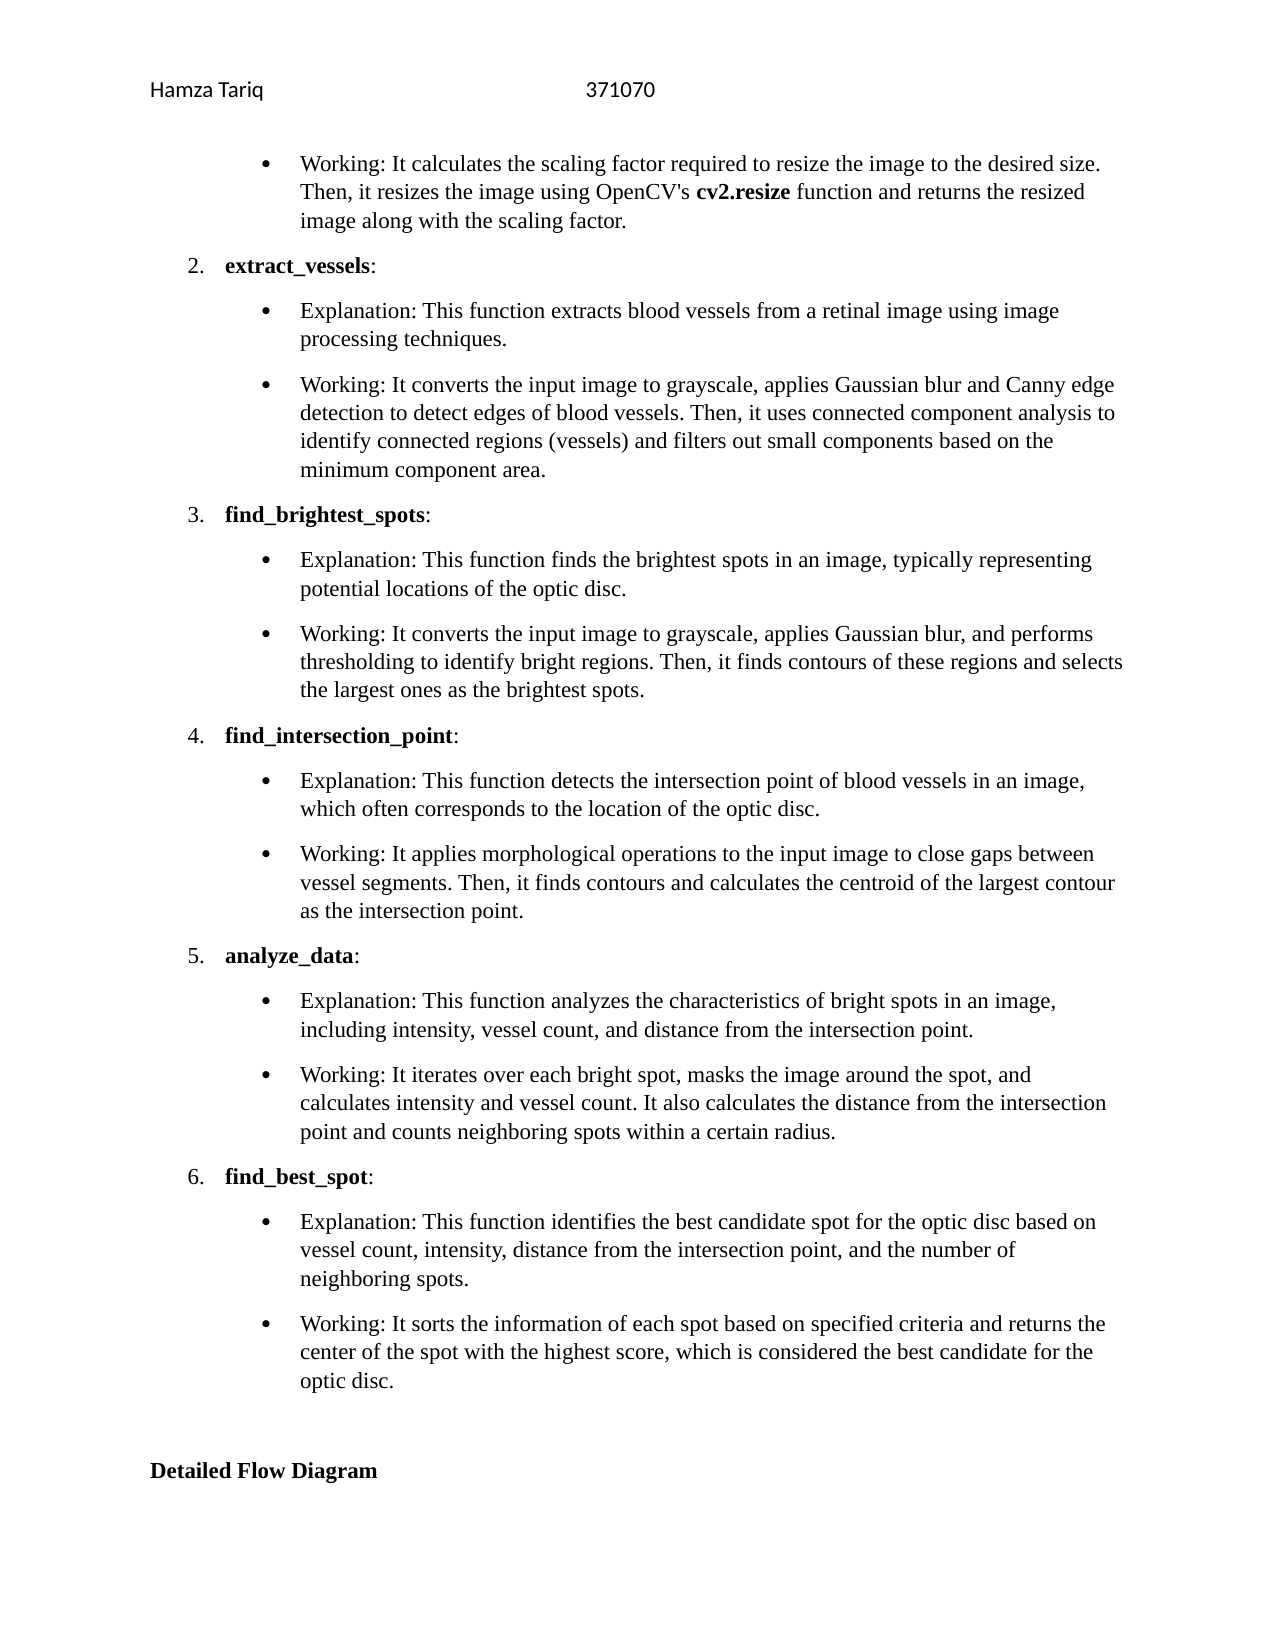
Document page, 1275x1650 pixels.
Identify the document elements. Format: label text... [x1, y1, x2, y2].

list Explanation: This function analyzes the characteristics of bright spots in an image, including intensity, vessel count, and distance from the intersection point. [262, 987, 1125, 1042]
list Explanation: This function identifies the best candidate spot for the optic disc based on vessel count, intensity, distance from the intersection point, and the number of neighboring spots. [262, 1208, 1125, 1291]
list Working: It calculates the scaling factor required to resize the image to the desired size. Then, it resizes the image using OpenCV's cv2.resize function and returns the resized image along with the scaling factor. [262, 150, 1125, 233]
list extract_vessels: [187, 252, 1125, 278]
list find_best_spot: [187, 1163, 1125, 1189]
list Working: It iterates over each bright spot, masks the image around the spot, and calculates intensity and vessel count. It also calculates the distance from the intersection point and counts neighboring spots within a certain radius. [262, 1061, 1125, 1144]
text Detailed Flow Diagram [150, 1457, 1125, 1483]
list Explanation: This function finds the brightest spots in an image, typically representing potential locations of the optic disc. [262, 546, 1125, 601]
list Explanation: This function detects the intersection point of blood vessels in an image, which often corresponds to the location of the optic disc. [262, 767, 1125, 822]
list find_brightest_spots: [187, 501, 1125, 527]
list Working: It sorts the information of each spot based on specified criteria and returns the center of the spot with the highest score, which is considered the best candidate for the optic disc. [262, 1310, 1125, 1393]
list find_intersection_point: [187, 722, 1125, 748]
list analyze_data: [187, 942, 1125, 969]
list Working: It converts the input image to grayscale, applies Gaussian blur, and performs thresholding to identify bright regions. Then, it finds contours of these regions and selects the largest ones as the brightest spots. [262, 620, 1125, 703]
list Working: It converts the input image to grayscale, applies Gaussian blur and Canny edge detection to detect edges of blood vessels. Then, it uses connected component analysis to identify connected regions (vessels) and filters out small components based on the minimum component area. [262, 371, 1125, 482]
list Explanation: This function extracts blood vessels from a retinal image using image processing techniques. [262, 297, 1125, 352]
list Working: It applies morphological operations to the input image to close gaps between vessel segments. Then, it finds contours and calculates the centroid of the largest contour as the intersection point. [262, 840, 1125, 923]
